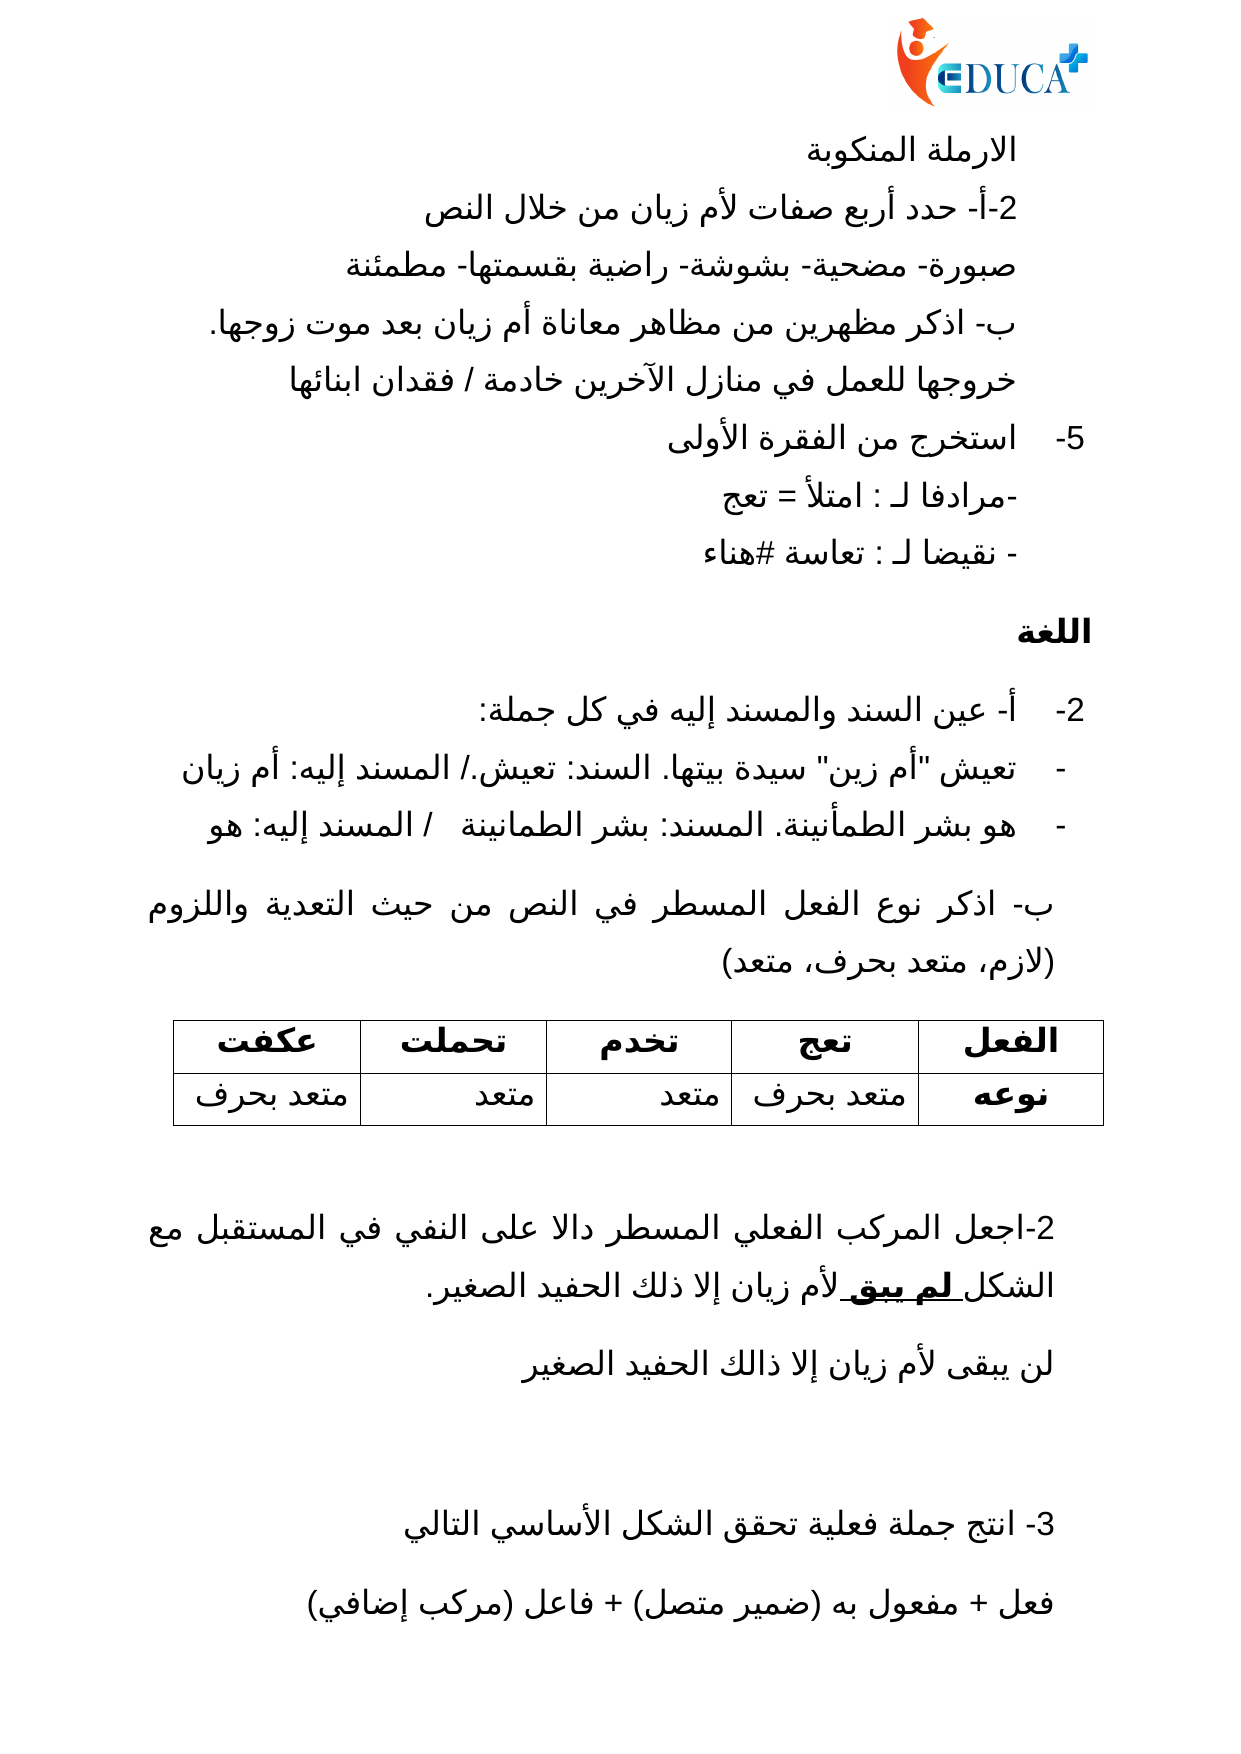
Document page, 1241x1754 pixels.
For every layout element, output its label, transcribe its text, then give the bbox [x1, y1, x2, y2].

table_cell متعد [547, 1074, 731, 1125]
text 3- انتج جملة فعلية تحقق الشكل الأساسي التالي [148, 1504, 1055, 1543]
list هو بشر الطمأنينة. المسند: بشر الطمانينة / المسند إليه: هو [148, 805, 1055, 844]
table_cell متعد [361, 1074, 546, 1125]
list أ- عين السند والمسند إليه في كل جملة: [148, 690, 1055, 729]
table_header الفعل [919, 1021, 1103, 1072]
text لن يبقى لأم زيان إلا ذالك الحفيد الصغير [148, 1344, 1055, 1382]
table_cell متعد بحرف [732, 1074, 918, 1125]
text ب- اذكر نوع الفعل المسطر في النص من حيث التعدية واللزوم (لازم، متعد بحرف، متعد) [148, 884, 1055, 980]
table_header تخدم [547, 1021, 731, 1072]
table_cell نوعه [919, 1074, 1103, 1125]
table_cell متعد بحرف [174, 1074, 360, 1125]
list خروجها للعمل في منازل الآخرين خادمة / فقدان ابنائها [148, 361, 1018, 399]
list الارملة المنكوبة [148, 130, 1018, 168]
list 2-أ- حدد أربع صفات لأم زيان من خلال النص [148, 188, 1018, 226]
table_header تعج [732, 1021, 918, 1072]
list تعيش "أم زين" سيدة بيتها. السند: تعيش./ المسند إليه: أم زيان [148, 748, 1055, 786]
list صبورة- مضحية- بشوشة- راضية بقسمتها- مطمئنة [148, 245, 1018, 284]
list -مرادفا لـ : امتلأ = تعج [148, 476, 1018, 514]
list - نقيضا لـ : تعاسة #هناء [148, 533, 1018, 572]
list ب- اذكر مظهرين من مظاهر معاناة أم زيان بعد موت زوجها. [148, 303, 1018, 341]
picture [890, 14, 1093, 110]
table_header تحملت [361, 1021, 546, 1072]
text 2-اجعل المركب الفعلي المسطر دالا على النفي في المستقبل مع الشكل لم يبق لأم زيان إلا ذلك الحفيد الصغير. [148, 1208, 1055, 1304]
text فعل + مفعول به (ضمير متصل) + فاعل (مركب إضافي) [148, 1583, 1055, 1621]
table_header عكفت [174, 1021, 360, 1072]
text اللغة [148, 612, 1093, 650]
list استخرج من الفقرة الأولى [148, 418, 1055, 457]
